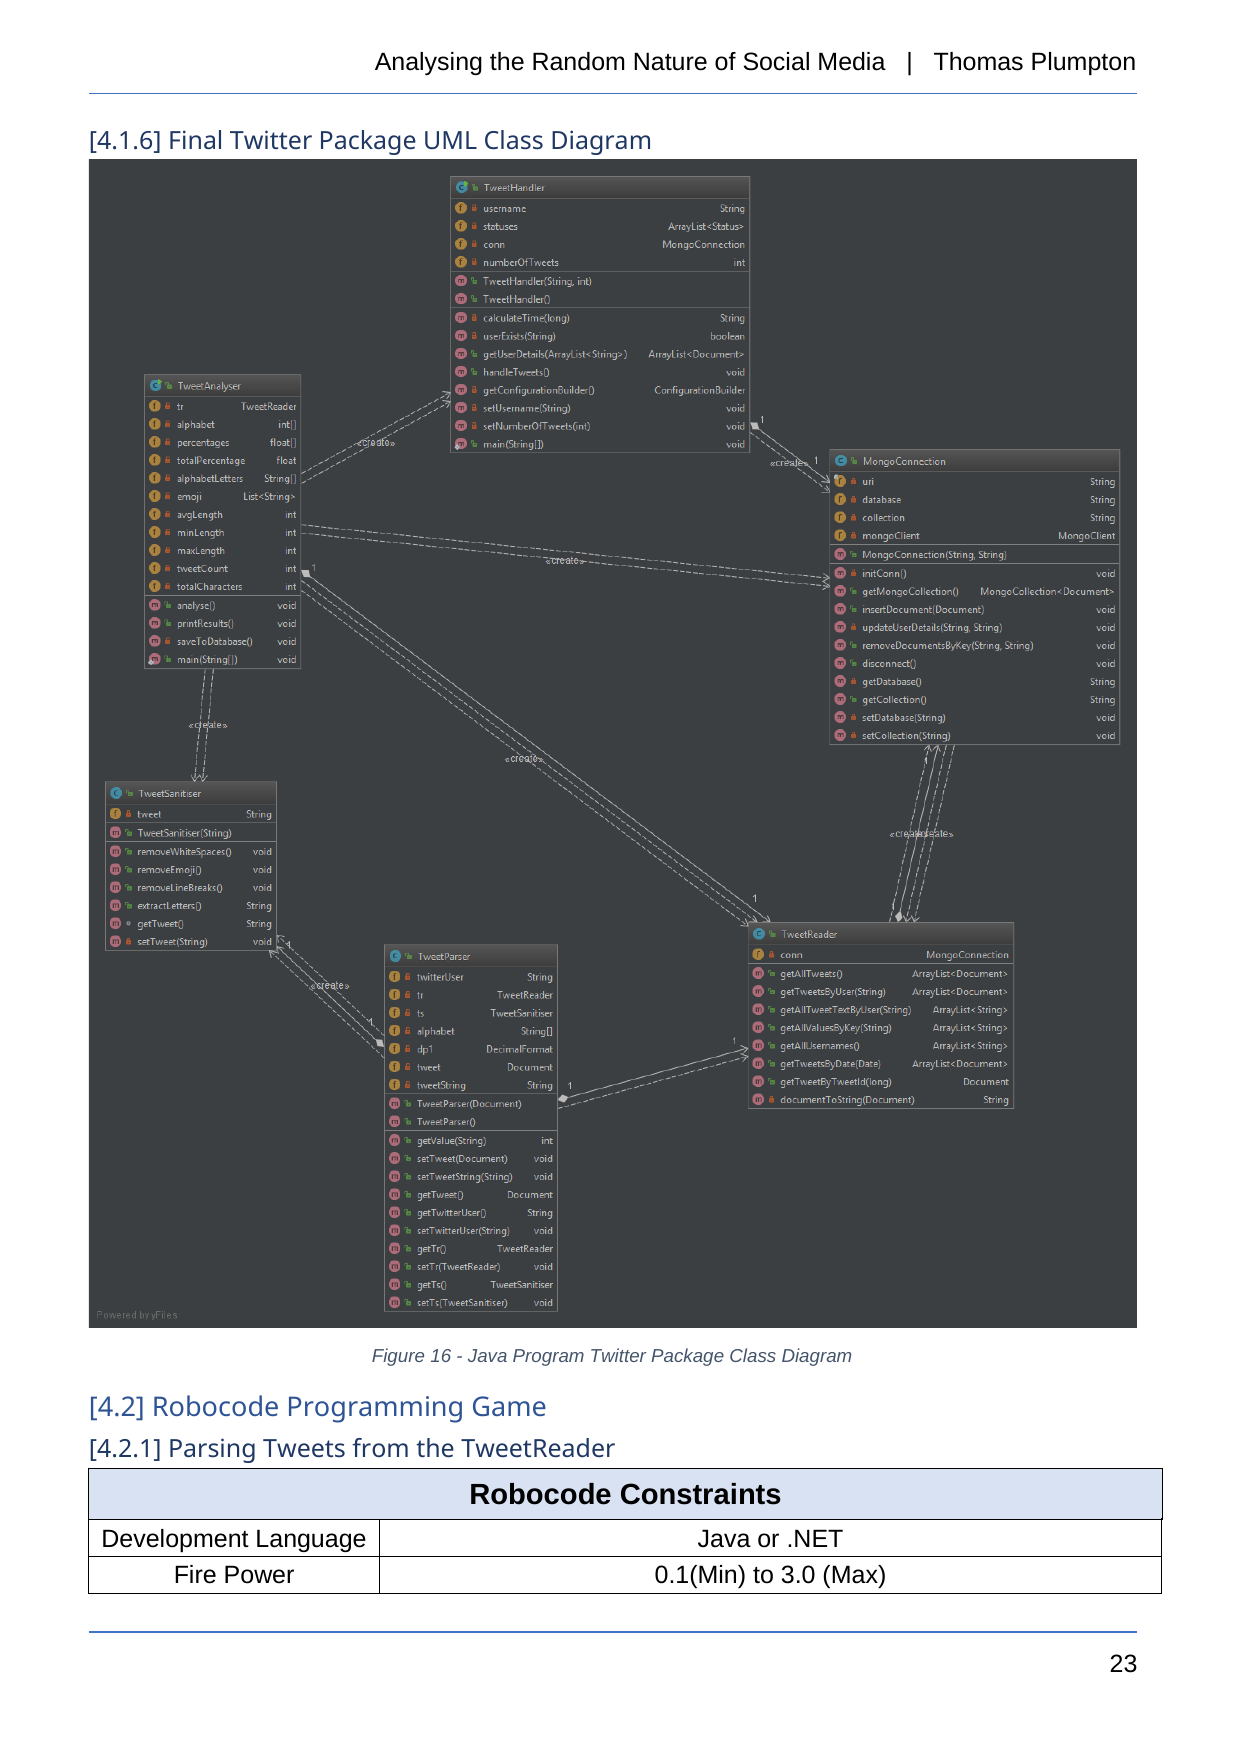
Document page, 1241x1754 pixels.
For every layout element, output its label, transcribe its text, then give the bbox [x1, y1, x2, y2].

picture [88, 159, 1137, 1328]
table_cell Java or .NET [380, 1520, 1161, 1556]
subtitle [4.2.1] Parsing Tweets from the TweetReader [89, 1431, 1137, 1465]
subtitle [4.2] Robocode Programming Game [89, 1387, 1137, 1424]
table_cell 0.1(Min) to 3.0 (Max) [380, 1557, 1161, 1592]
table_cell Fire Power [89, 1557, 379, 1592]
table_cell Development Language [89, 1520, 379, 1556]
text Figure - Java Program Twitter Package Class Diagram [89, 1344, 1137, 1366]
table_header Robocode Constraints [89, 1469, 1162, 1519]
subtitle [4.1.6] Final Twitter Package UML Class Diagram [89, 122, 1137, 157]
